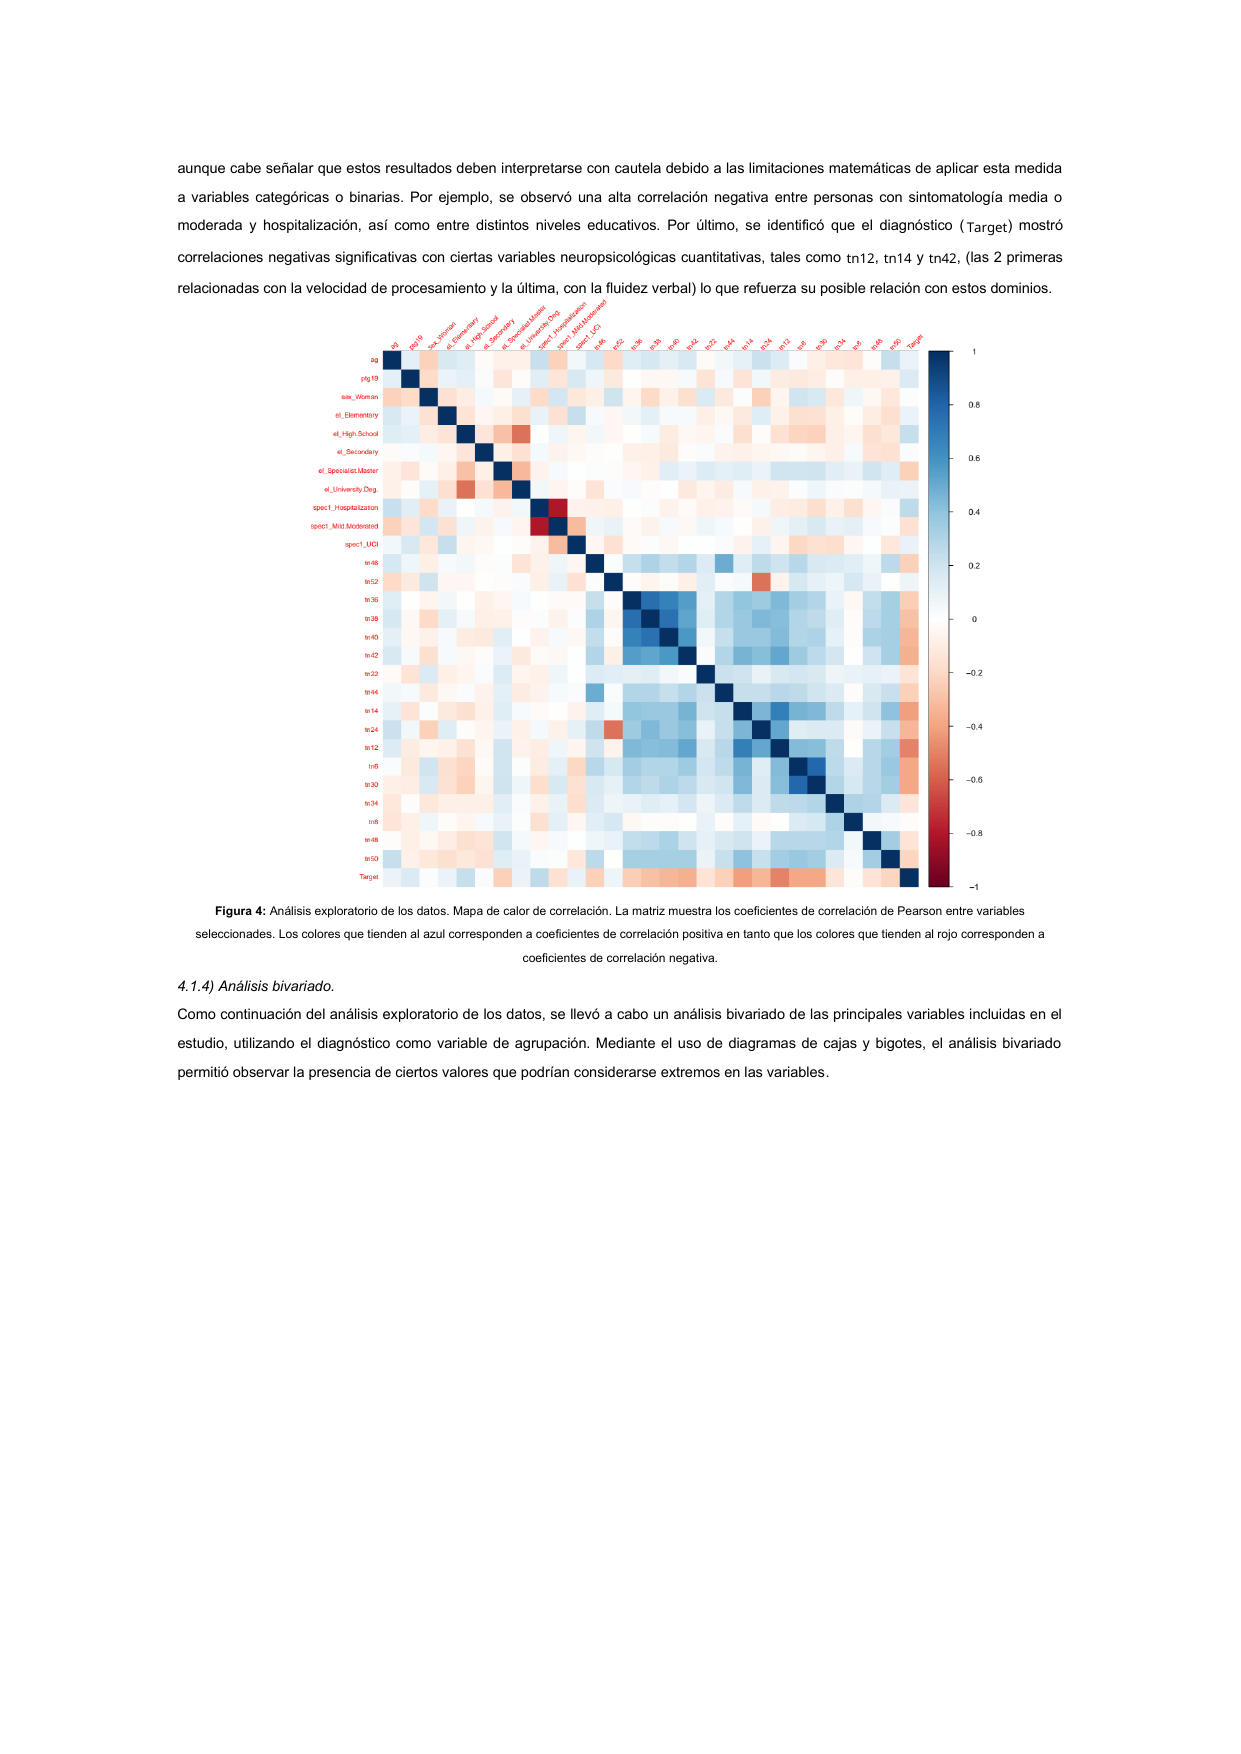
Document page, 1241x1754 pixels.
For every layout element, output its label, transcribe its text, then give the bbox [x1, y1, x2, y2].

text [177, 148, 1063, 296]
text 4.1.4) Análisis bivariado. [177, 966, 1063, 994]
text Figura 4: Análisis exploratorio de los datos. Mapa de calor de correlación. La matriz muestra los coeficientes de correlación de Pearson entre variables seleccionades. Los colores que tienden al azul corresponden a coeficientes de correlación positiva en tanto que los colores que tienden al rojo corresponden a coeficientes de correlación negativa. [177, 893, 1063, 965]
text Como continuación del análisis exploratorio de los datos, se llevó a cabo un análisis bivariado de las principales variables incluidas en el estudio, utilizando el diagnóstico como variable de agrupación. Mediante el uso de diagramas de cajas y bigotes, el análisis bivariado permitió observar la presencia de ciertos valores que podrían considerarse extremos en las variables. [177, 994, 1063, 1081]
